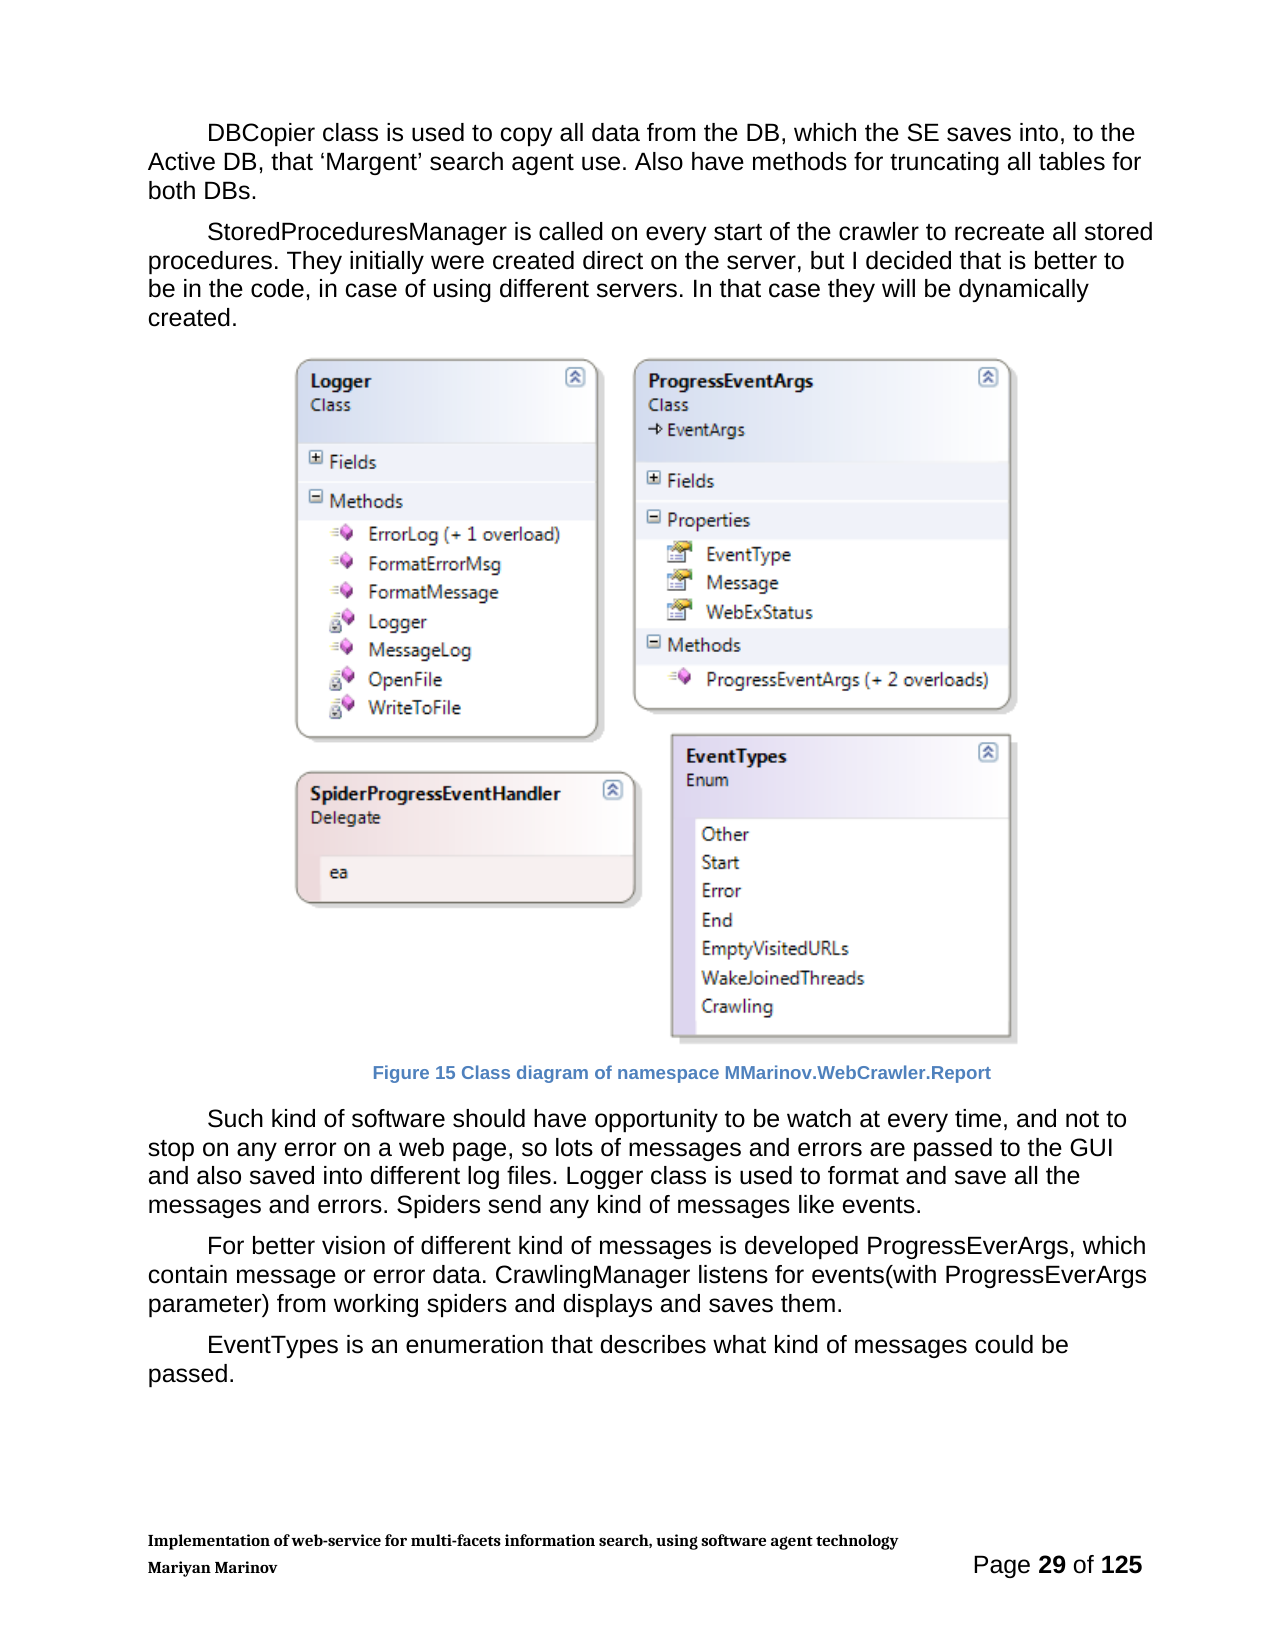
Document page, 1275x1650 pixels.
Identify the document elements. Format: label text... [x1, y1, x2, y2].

picture [281, 344, 1024, 1049]
text For better vision of different kind of messages is developed ProgressEverArgs, which contain message or error data. CrawlingManager listens for events(with ProgressEverArgs parameter) from working spiders and displays and saves them. [148, 1231, 1157, 1318]
text Figure Class diagram of namespace MMarinov.WebCrawler.Report [148, 1061, 1157, 1083]
text Such kind of software should have opportunity to be watch at every time, and not to stop on any error on a web page, so lots of messages and errors are passed to the GUI and also saved into different log files. Logger class is used to format and save all the messages and errors. Spiders send any kind of messages like events. [148, 1104, 1157, 1219]
text EventTypes is an enumeration that describes what kind of messages could be passed. [148, 1330, 1157, 1388]
text DBCopier class is used to copy all data from the DB, which the SE saves into, to the Active DB, that ‘Margent’ search agent use. Also have methods for truncating all tables for both DBs. [148, 118, 1157, 204]
text StoredProceduresManager is called on every start of the crawler to recreate all stored procedures. They initially were created direct on the server, but I decided that is better to be in the code, in case of using different servers. In that case they will be dynamically created. [148, 217, 1157, 332]
